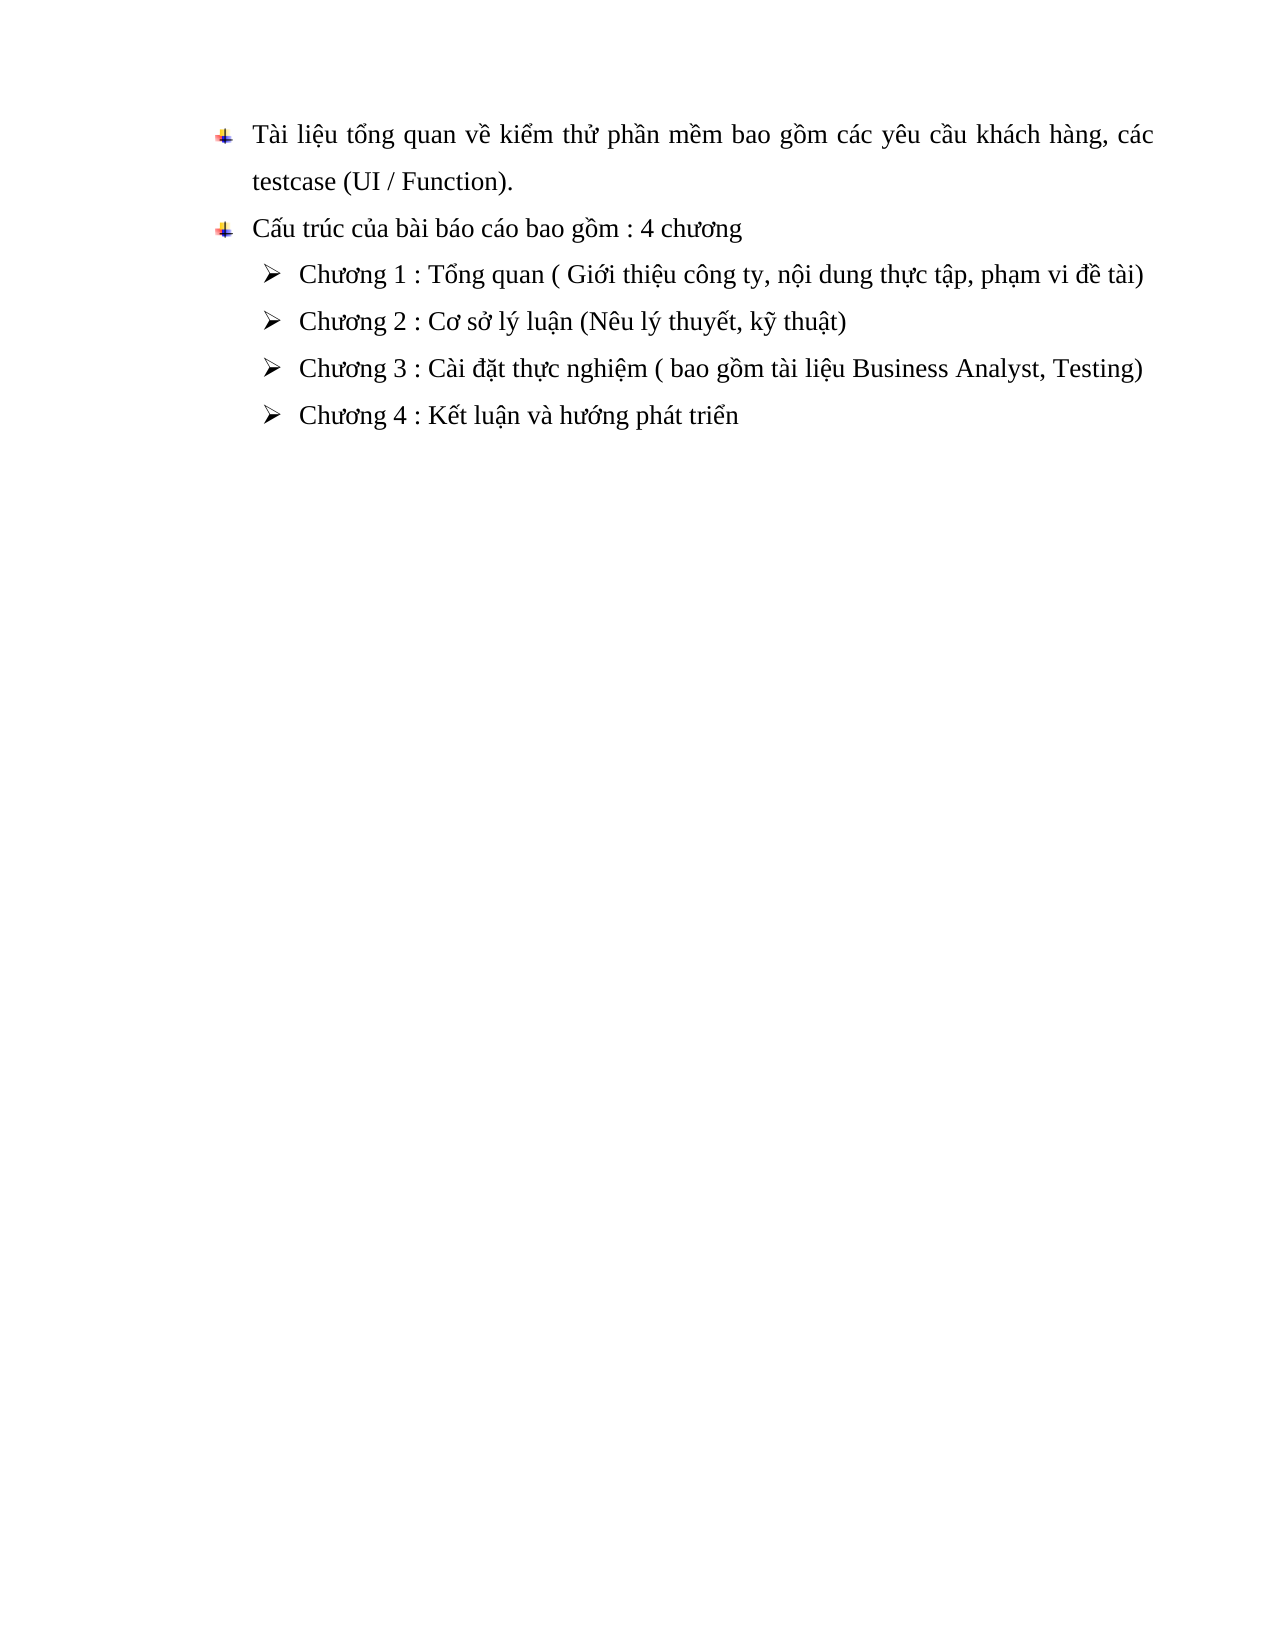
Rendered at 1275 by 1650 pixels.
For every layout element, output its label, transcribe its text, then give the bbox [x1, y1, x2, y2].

picture [215, 220, 233, 238]
list Chương 2 : Cơ sở lý luận (Nêu lý thuyết, kỹ thuật) [261, 305, 1156, 337]
list Chương 3 : Cài đặt thực nghiệm ( bao gồm tài liệu Business Analyst, Testing) [261, 352, 1156, 383]
list Tài liệu tổng quan về kiểm thử phần mềm bao gồm các yêu cầu khách hàng, các testcase (UI / Function). [214, 118, 1156, 196]
list Chương 1 : Tổng quan ( Giới thiệu công ty, nội dung thực tập, phạm vi đề tài) [261, 258, 1156, 290]
list Chương 4 : Kết luận và hướng phát triển [261, 399, 1156, 430]
picture [215, 127, 233, 144]
list Cấu trúc của bài báo cáo bao gồm : 4 chương [214, 212, 1156, 243]
